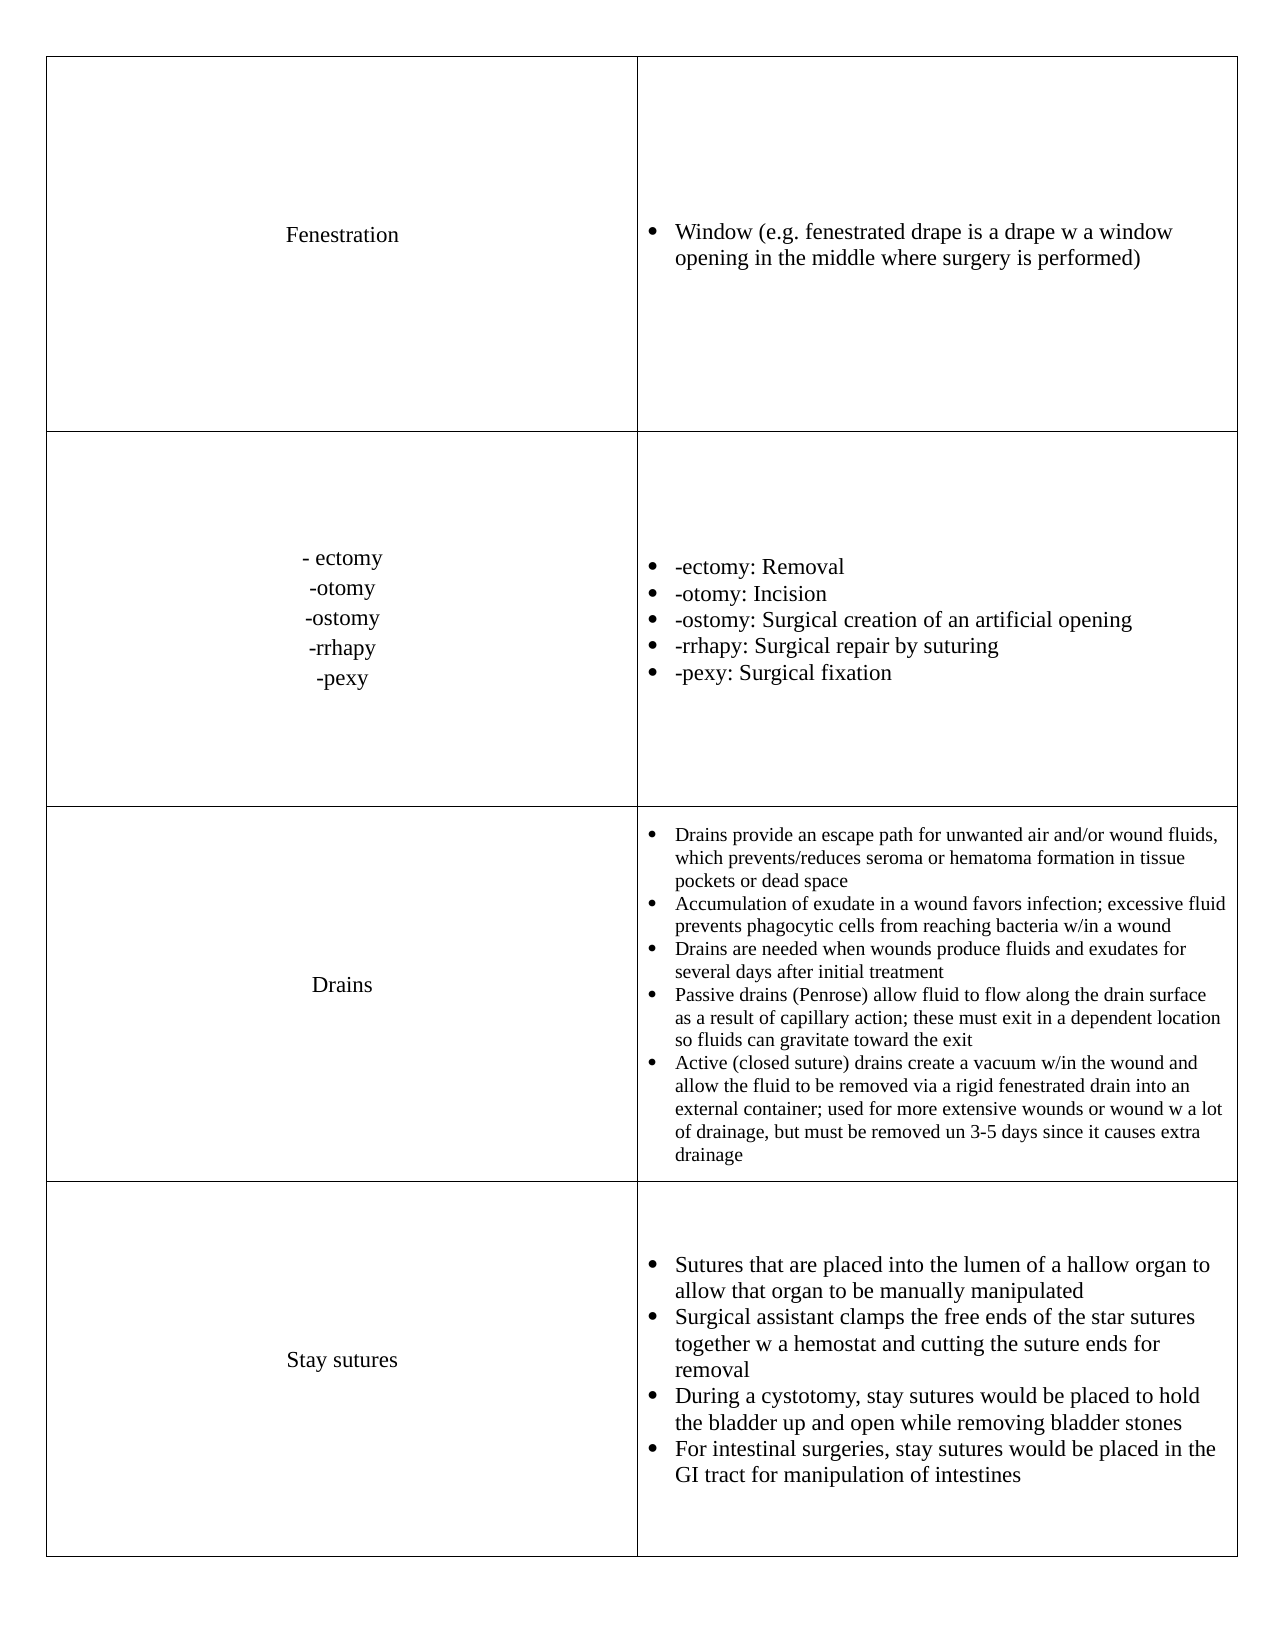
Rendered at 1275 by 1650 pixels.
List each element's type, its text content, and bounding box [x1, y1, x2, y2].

table_cell Drains provide an escape path for unwanted air and/or wound fluids, which prevents/reduces seroma or hematoma formation in tissue pockets or dead space Accumulation of exudate in a wound favors infection; excessive fluid prevents phagocytic cells from reaching bacteria w/in a wound Drains are needed when wounds produce fluids and exudates for several days after initial treatment Passive drains (Penrose) allow fluid to flow along the drain surface as a result of capillary action; these must exit in a dependent location so fluids can gravitate toward the exit Active (closed suture) drains create a vacuum w/in the wound and allow the fluid to be removed via a rigid fenestrated drain into an external container; used for more extensive wounds or wound w a lot of drainage, but must be removed un 3-5 days since it causes extra drainage [638, 807, 1237, 1181]
table_cell Window (e.g. fenestrated drape is a drape w a window opening in the middle where surgery is performed) [638, 57, 1237, 431]
table_cell - ectomy -otomy -ostomy -rrhapy -pexy [47, 432, 637, 806]
table_cell Sutures that are placed into the lumen of a hallow organ to allow that organ to be manually manipulated Surgical assistant clamps the free ends of the star sutures together w a hemostat and cutting the suture ends for removal During a cystotomy, stay sutures would be placed to hold the bladder up and open while removing bladder stones For intestinal surgeries, stay sutures would be placed in the GI tract for manipulation of intestines [638, 1182, 1237, 1556]
table_cell Stay sutures [47, 1182, 637, 1556]
table_cell -ectomy: Removal -otomy: Incision -ostomy: Surgical creation of an artificial opening -rrhapy: Surgical repair by suturing -pexy: Surgical fixation [638, 432, 1237, 806]
table_cell Fenestration [47, 57, 637, 431]
table_cell Drains [47, 807, 637, 1181]
